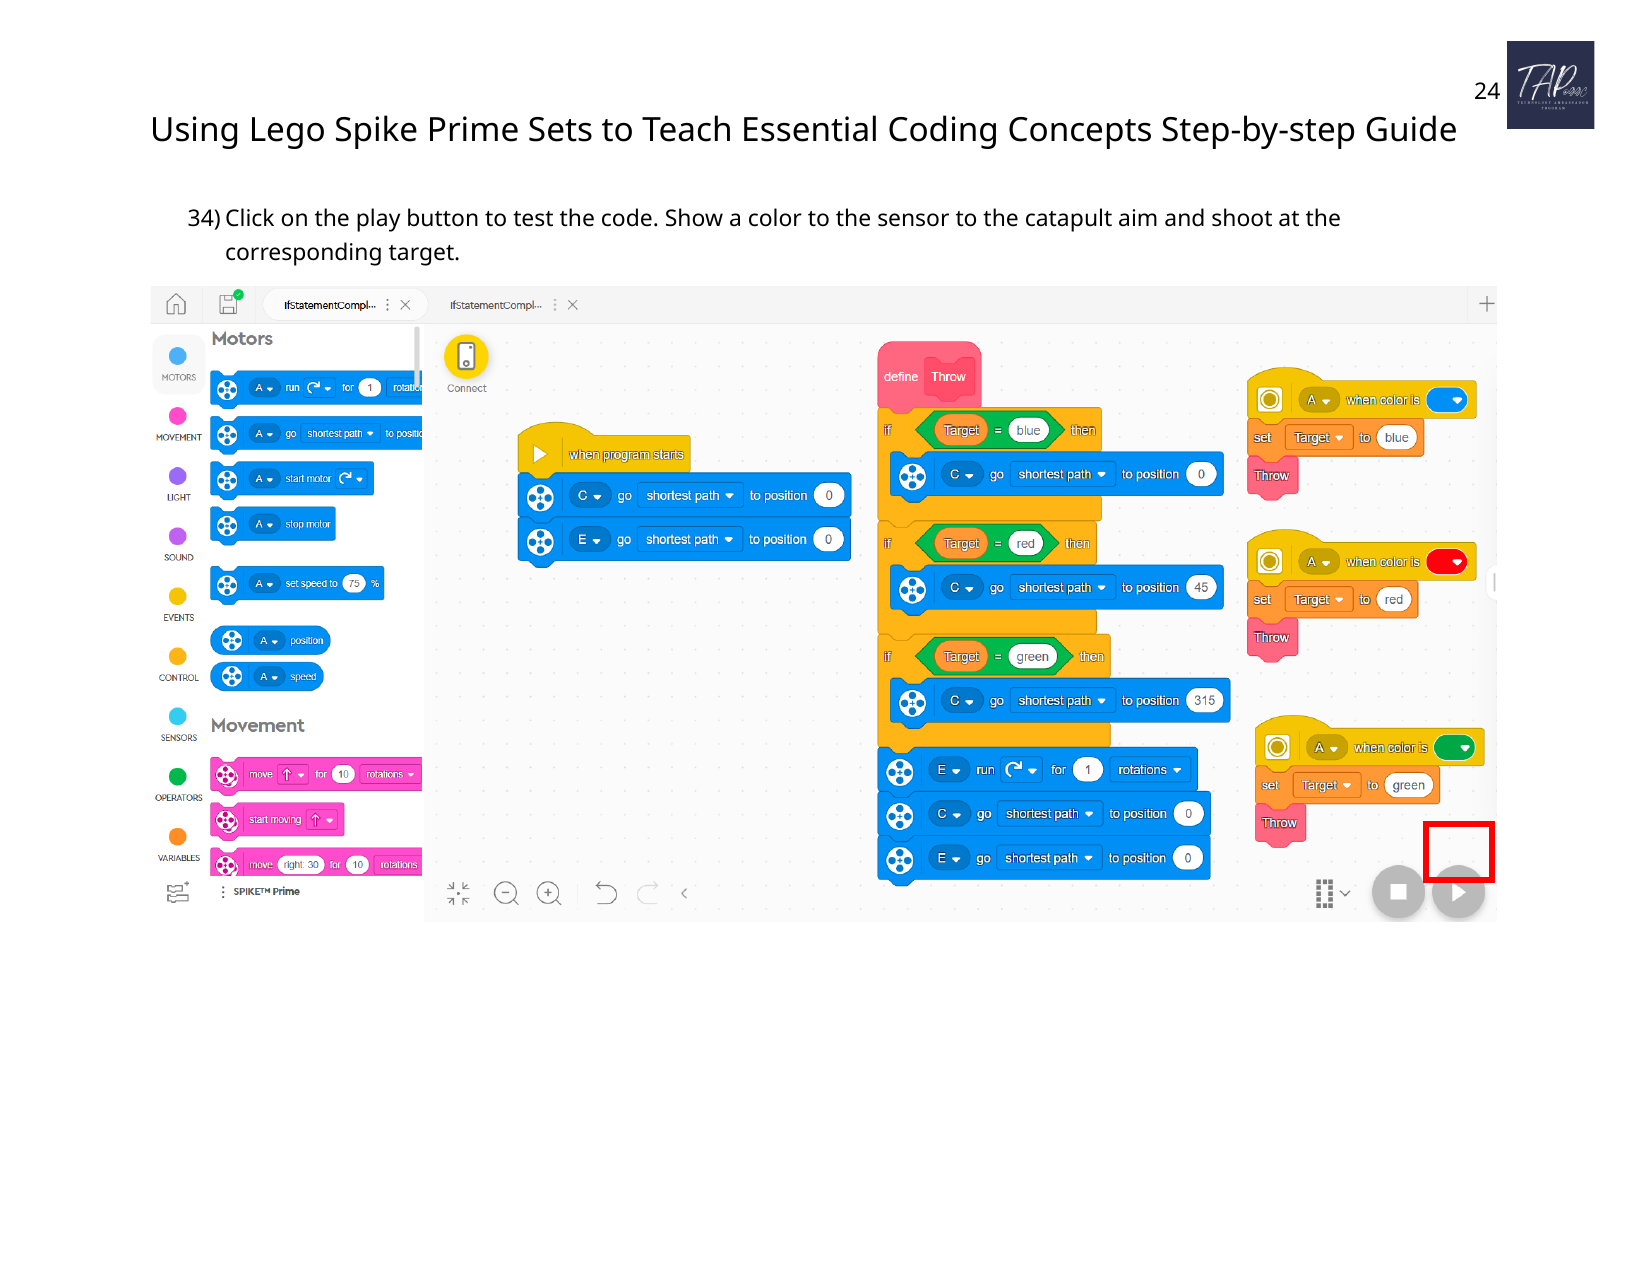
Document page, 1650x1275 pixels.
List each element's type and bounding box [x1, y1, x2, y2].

picture [150, 151, 1495, 786]
picture [1506, 41, 1595, 129]
